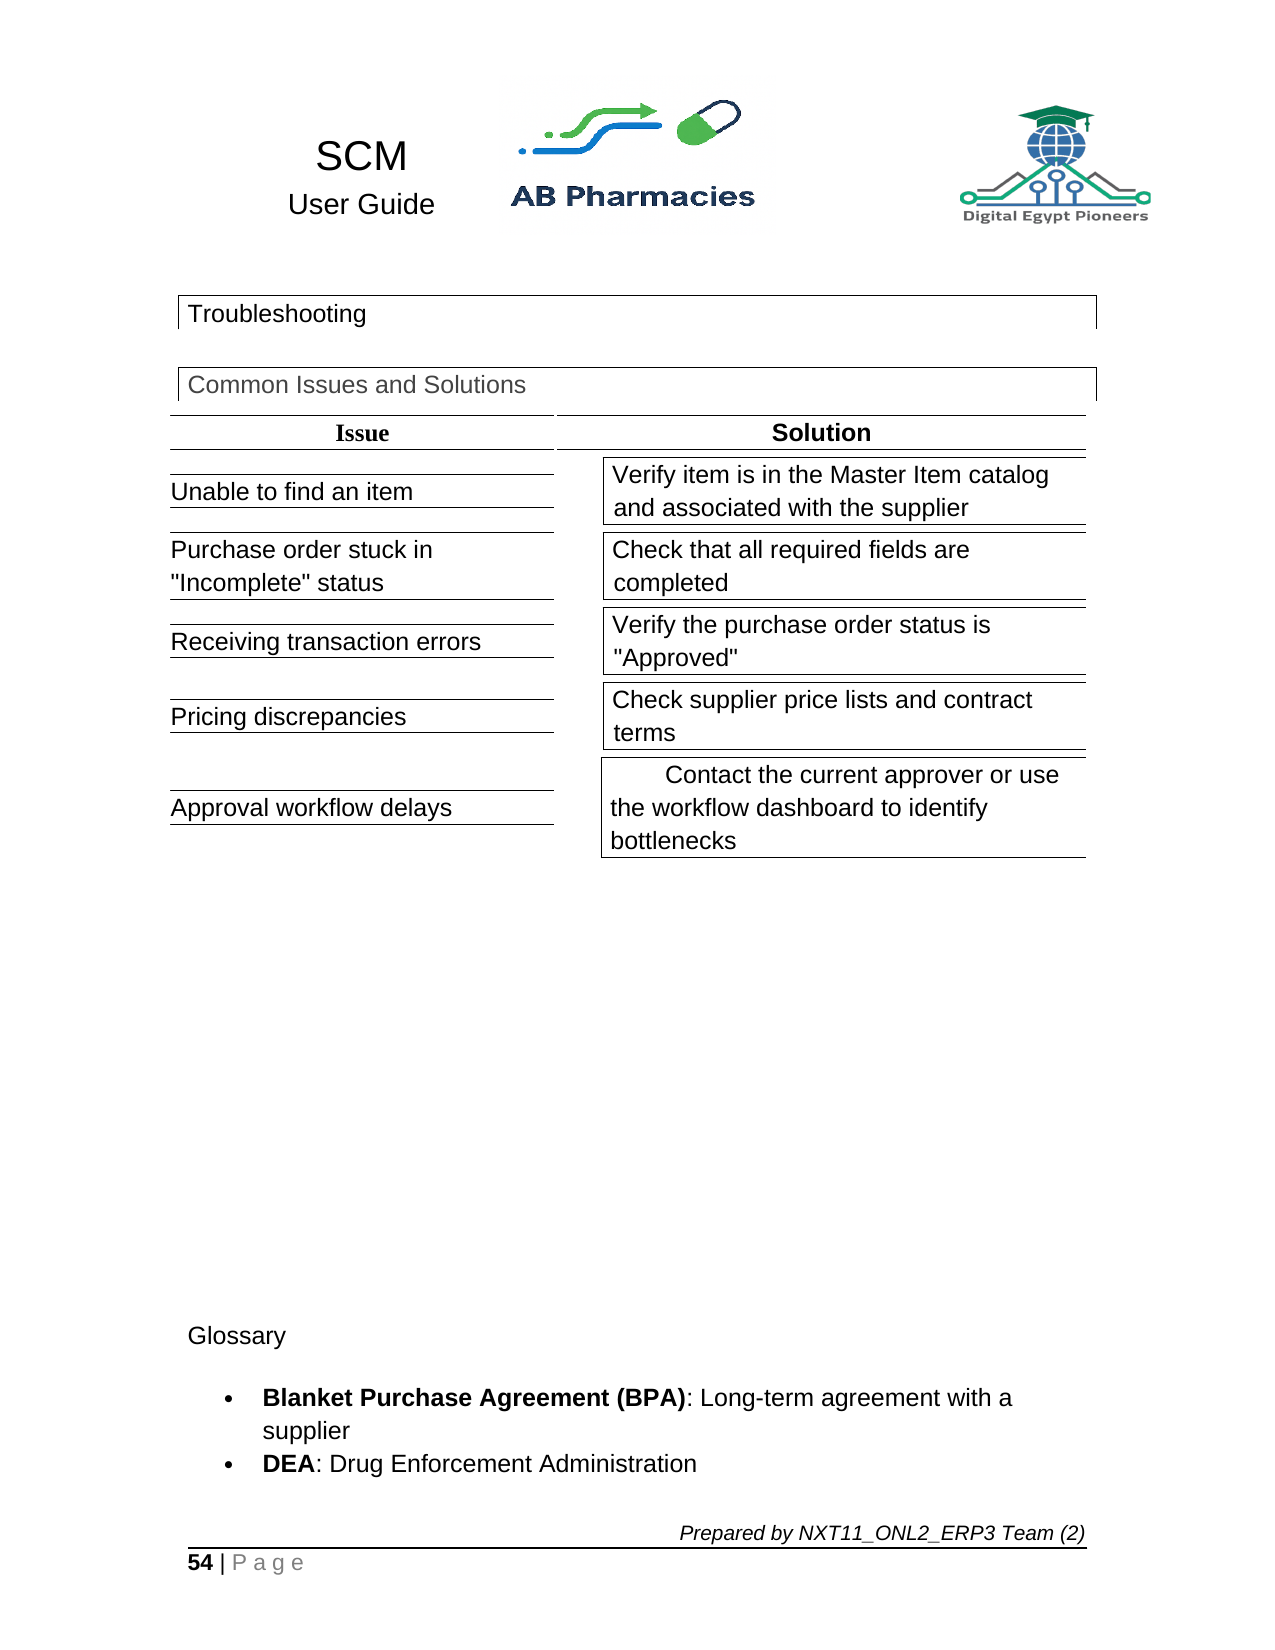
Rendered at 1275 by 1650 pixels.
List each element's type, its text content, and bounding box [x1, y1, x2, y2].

list Blanket Purchase Agreement (BPA): Long-term agreement with a supplier [225, 1383, 1087, 1445]
table_cell Receiving transaction errors [169, 606, 556, 681]
table_cell Purchase order stuck in "Incomplete" status [169, 531, 556, 606]
table_header Solution [556, 414, 1087, 456]
table_cell Approval workflow delays [169, 756, 556, 863]
list DEA: Drug Enforcement Administration [225, 1449, 1087, 1478]
table_header Issue [169, 414, 556, 456]
table_cell Check that all required fields are completed [556, 531, 1087, 606]
subtitle Common Issues and Solutions [179, 368, 1096, 401]
table_cell Check supplier price lists and contract terms [556, 681, 1087, 756]
picture [960, 102, 1151, 225]
table_cell Verify item is in the Master Item catalog and associated with the supplier [556, 456, 1087, 531]
picture [498, 75, 777, 235]
subtitle Troubleshooting [179, 296, 1096, 329]
subtitle Glossary [187, 1321, 1087, 1350]
table_cell Unable to find an item [169, 456, 556, 531]
table_cell Contact the current approver or use the workflow dashboard to identify bottlenecks [556, 756, 1087, 863]
table_cell Verify the purchase order status is "Approved" [556, 606, 1087, 681]
table_cell Pricing discrepancies [169, 681, 556, 756]
